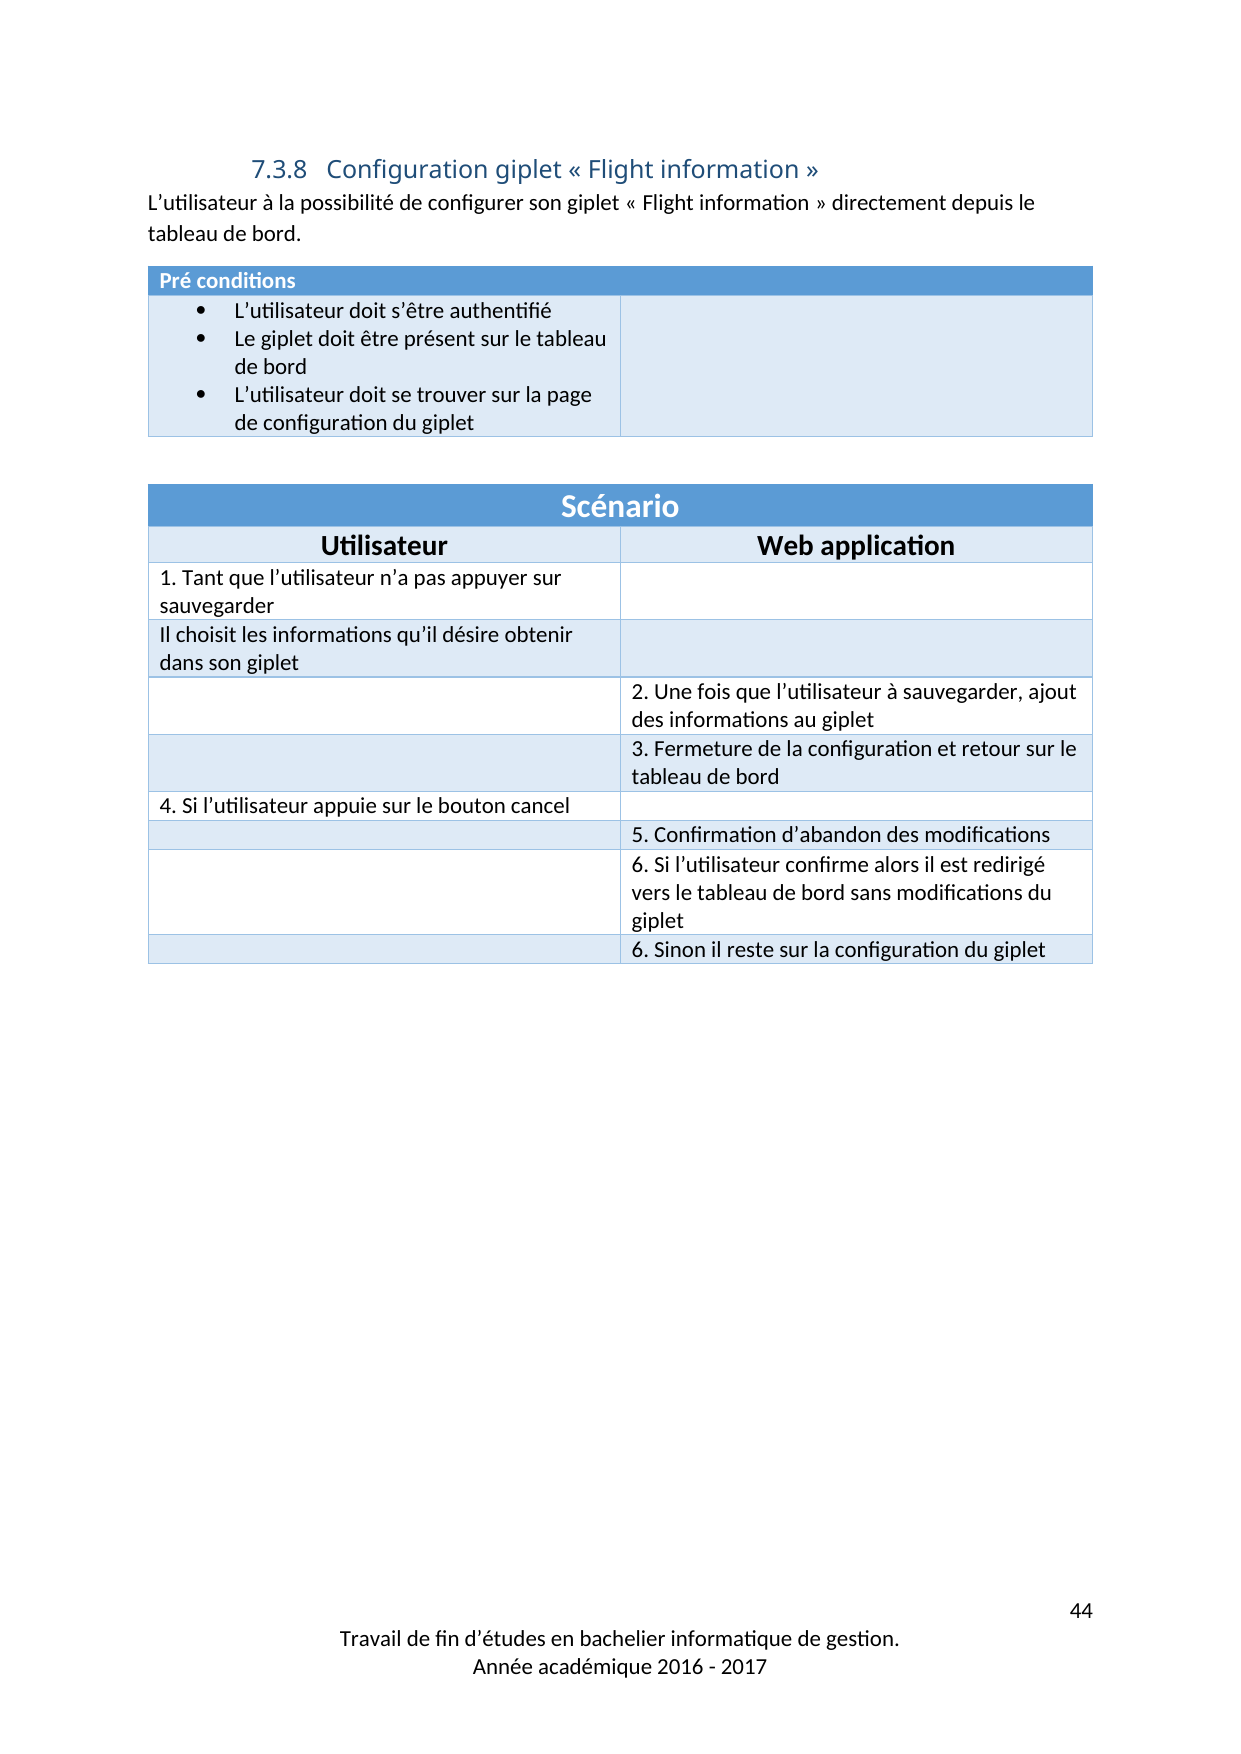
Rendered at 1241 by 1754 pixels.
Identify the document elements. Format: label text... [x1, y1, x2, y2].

table_header [621, 267, 1092, 295]
table_cell Utilisateur [149, 527, 620, 562]
table_header Scénario [149, 485, 1092, 526]
table_cell [621, 620, 1092, 676]
table_cell [149, 735, 620, 791]
table_cell 6. Sinon il reste sur la configuration du giplet [621, 935, 1092, 963]
table_header Pré conditions [149, 267, 620, 295]
table_cell [621, 563, 1092, 619]
table_cell L’utilisateur doit s’être authentifié Le giplet doit être présent sur le tableau de bord L’utilisateur doit se trouver sur la page de configuration du giplet [149, 296, 620, 436]
table_cell 4. Si l’utilisateur appuie sur le bouton cancel [149, 792, 620, 819]
text L’utilisateur à la possibilité de configurer son giplet « Flight information » directement depuis le tableau de bord. [148, 188, 1093, 247]
table_cell Web application [621, 527, 1092, 562]
table_cell Il choisit les informations qu’il désire obtenir dans son giplet [149, 620, 620, 676]
table_cell [149, 678, 620, 733]
table_cell [621, 296, 1092, 436]
table_cell [149, 935, 620, 963]
table_cell [621, 792, 1092, 819]
table_cell [149, 850, 620, 934]
table_cell 5. Confirmation d’abandon des modifications [621, 821, 1092, 849]
table_cell 6. Si l’utilisateur confirme alors il est redirigé vers le tableau de bord sans modifications du giplet [621, 850, 1092, 934]
table_cell 1. Tant que l’utilisateur n’a pas appuyer sur sauvegarder [149, 563, 620, 619]
subtitle Configuration giplet « Flight information » [251, 152, 1093, 186]
table_cell [149, 821, 620, 849]
table_cell 3. Fermeture de la configuration et retour sur le tableau de bord [621, 735, 1092, 791]
table_cell 2. Une fois que l’utilisateur à sauvegarder, ajout des informations au giplet [621, 678, 1092, 733]
